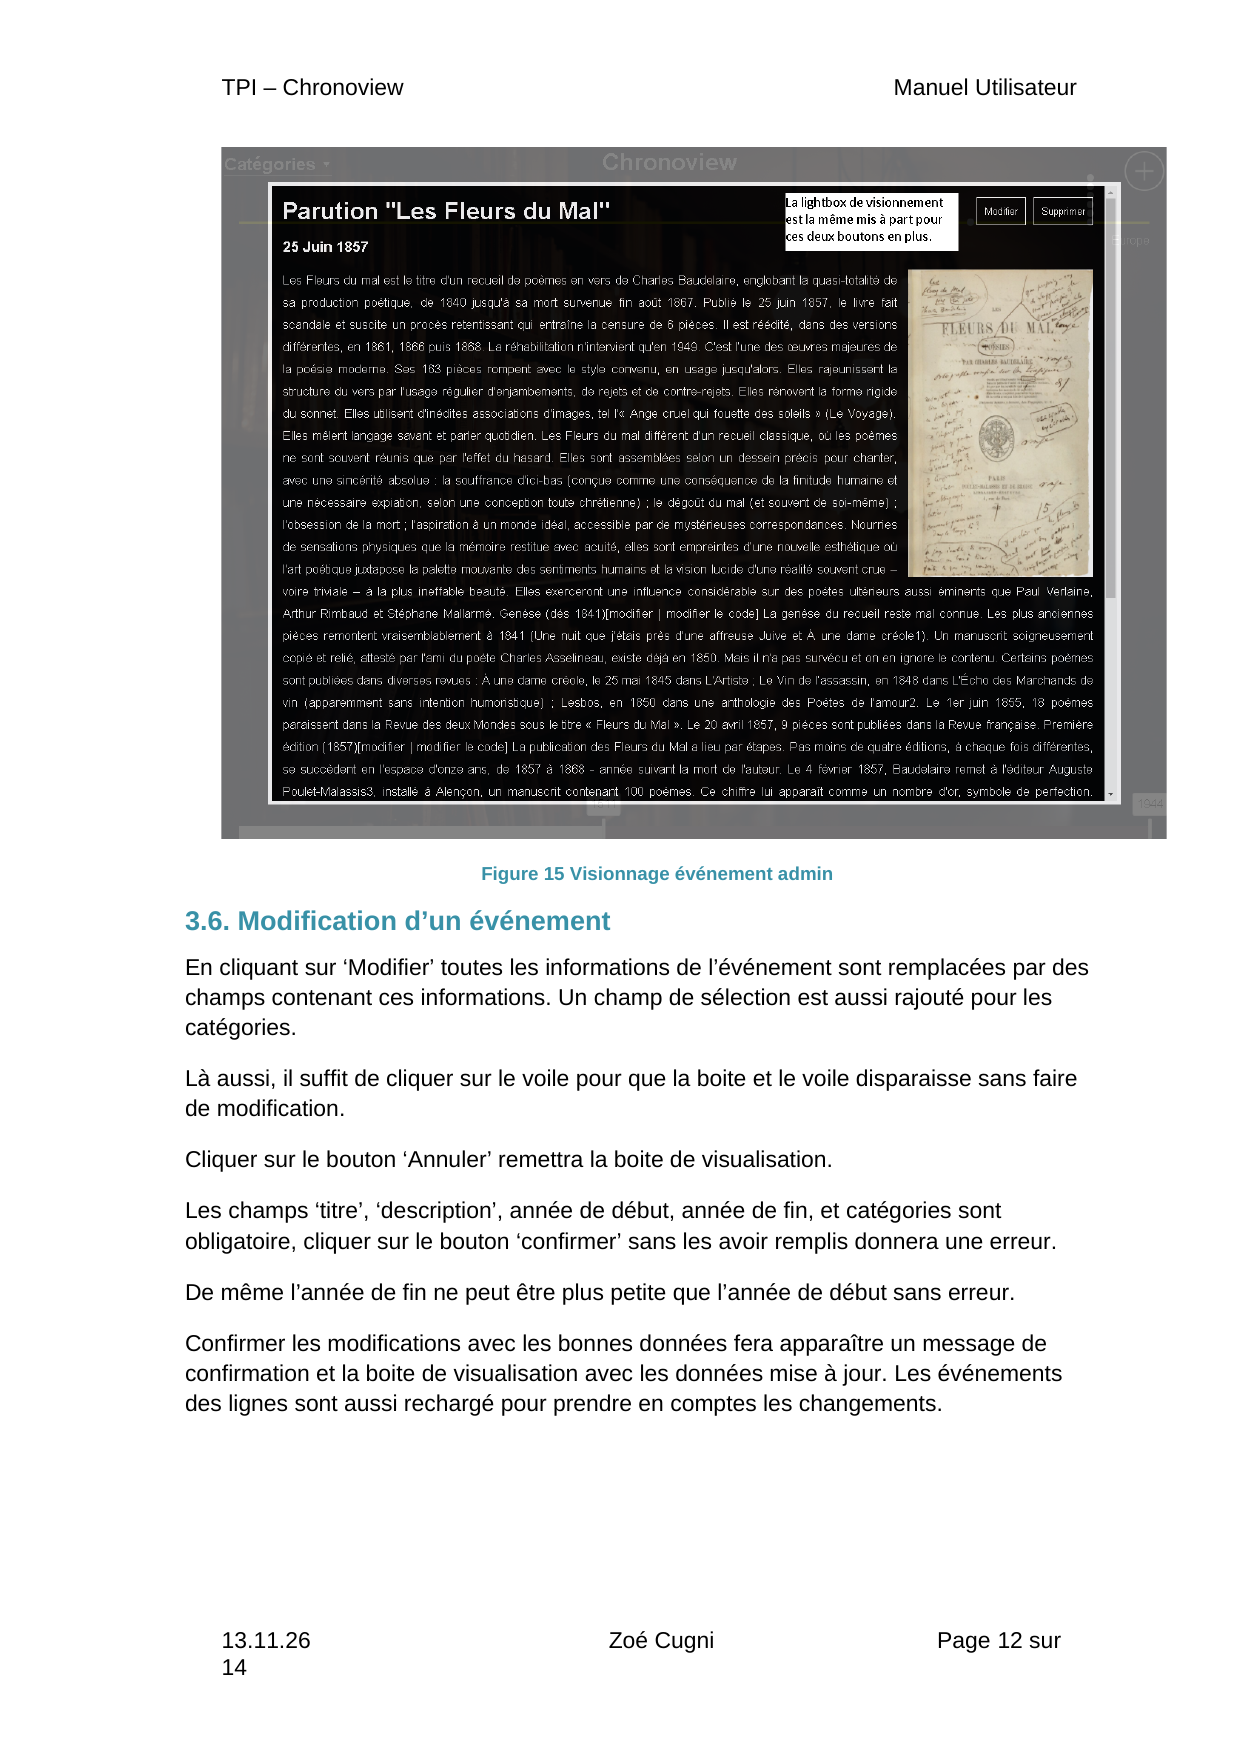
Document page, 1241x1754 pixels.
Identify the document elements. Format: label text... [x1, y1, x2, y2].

text Figure 15 Visionnage événement admin [221, 863, 1093, 884]
text En cliquant sur ‘Modifier’ toutes les informations de l’événement sont remplacées par des champs contenant ces informations. Un champ de sélection est aussi rajouté pour les catégories. [185, 954, 1093, 1041]
text Confirmer les modifications avec les bonnes données fera apparaître un message de confirmation et la boite de visualisation avec les données mise à jour. Les événements des lignes sont aussi rechargé pour prendre en comptes les changements. [185, 1330, 1093, 1417]
picture [221, 147, 1167, 839]
text De même l’année de fin ne peut être plus petite que l’année de début sans erreur. [185, 1279, 1093, 1305]
text Les champs ‘titre’, ‘description’, année de début, année de fin, et catégories sont obligatoire, cliquer sur le bouton ‘confirmer’ sans les avoir remplis donnera une erreur. [185, 1197, 1093, 1254]
subtitle Modification d’un événement [185, 905, 1093, 937]
text Là aussi, il suffit de cliquer sur le voile pour que la boite et le voile disparaisse sans faire de modification. [185, 1065, 1093, 1122]
text Cliquer sur le bouton ‘Annuler’ remettra la boite de visualisation. [185, 1146, 1093, 1173]
